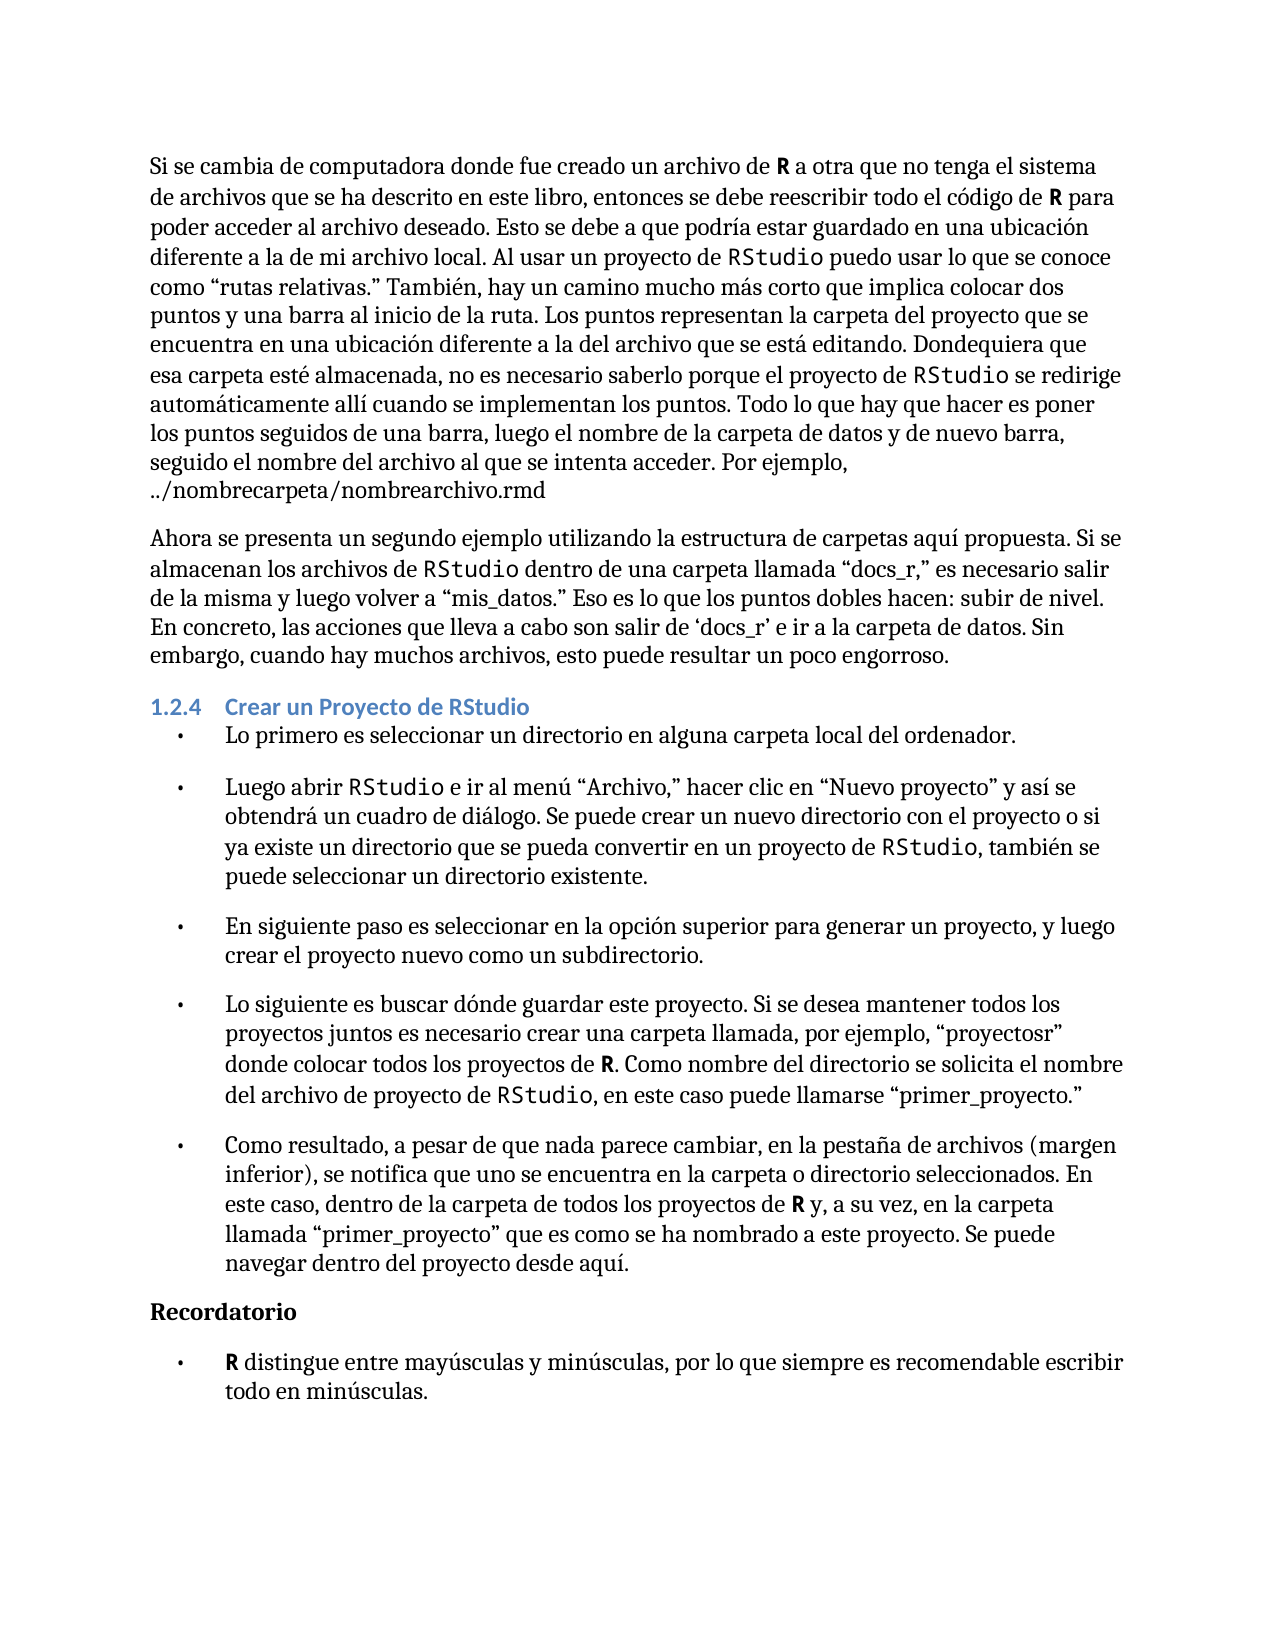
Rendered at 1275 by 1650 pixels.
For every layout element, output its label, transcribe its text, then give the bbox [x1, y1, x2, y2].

text Recordatorio [150, 1298, 1125, 1327]
list Luego abrir RStudio e ir al menú “Archivo,” hacer clic en “Nuevo proyecto” y así se obtendrá un cuadro de diálogo. Se puede crear un nuevo directorio con el proyecto o si ya existe un directorio que se pueda convertir en un proyecto de RStudio, también se puede seleccionar un directorio existente. [175, 771, 1125, 891]
subtitle 1.2.4 Crear un Proyecto de RStudio [150, 691, 1125, 721]
list Lo primero es seleccionar un directorio en alguna carpeta local del ordenador. [175, 721, 1125, 750]
list Lo siguiente es buscar dónde guardar este proyecto. Si se desea mantener todos los proyectos juntos es necesario crear una carpeta llamada, por ejemplo, “proyectosr” donde colocar todos los proyectos de R. Como nombre del directorio se solicita el nombre del archivo de proyecto de RStudio, en este caso puede llamarse “primer_proyecto.” [175, 990, 1125, 1110]
text Si se cambia de computadora donde fue creado un archivo de R a otra que no tenga el sistema de archivos que se ha descrito en este libro, entonces se debe reescribir todo el código de R para poder acceder al archivo deseado. Esto se debe a que podría estar guardado en una ubicación diferente a la de mi archivo local. Al usar un proyecto de RStudio puedo usar lo que se conoce como “rutas relativas.” También, hay un camino mucho más corto que implica colocar dos puntos y una barra al inicio de la ruta. Los puntos representan la carpeta del proyecto que se encuentra en una ubicación diferente a la del archivo que se está editando. Dondequiera que esa carpeta esté almacenada, no es necesario saberlo porque el proyecto de RStudio se redirige automáticamente allí cuando se implementan los puntos. Todo lo que hay que hacer es poner los puntos seguidos de una barra, luego el nombre de la carpeta de datos y de nuevo barra, seguido el nombre del archivo al que se intenta acceder. Por ejemplo, ../nombrecarpeta/nombrearchivo.rmd [150, 150, 1125, 505]
list Como resultado, a pesar de que nada parece cambiar, en la pestaña de archivos (margen inferior), se notifica que uno se encuentra en la carpeta o directorio seleccionados. En este caso, dentro de la carpeta de todos los proyectos de R y, a su vez, en la carpeta llamada “primer_proyecto” que es como se ha nombrado a este proyecto. Se puede navegar dentro del proyecto desde aquí. [175, 1131, 1125, 1277]
list R distingue entre mayúsculas y minúsculas, por lo que siempre es recomendable escribir todo en minúsculas. [175, 1346, 1125, 1406]
text Ahora se presenta un segundo ejemplo utilizando la estructura de carpetas aquí propuesta. Si se almacenan los archivos de RStudio dentro de una carpeta llamada “docs_r,” es necesario salir de la misma y luego volver a “mis_datos.” Eso es lo que los puntos dobles hacen: subir de nivel. En concreto, las acciones que lleva a cabo son salir de ‘docs_r’ e ir a la carpeta de datos. Sin embargo, cuando hay muchos archivos, esto puede resultar un poco engorroso. [150, 524, 1125, 670]
list En siguiente paso es seleccionar en la opción superior para generar un proyecto, y luego crear el proyecto nuevo como un subdirectorio. [175, 912, 1125, 969]
